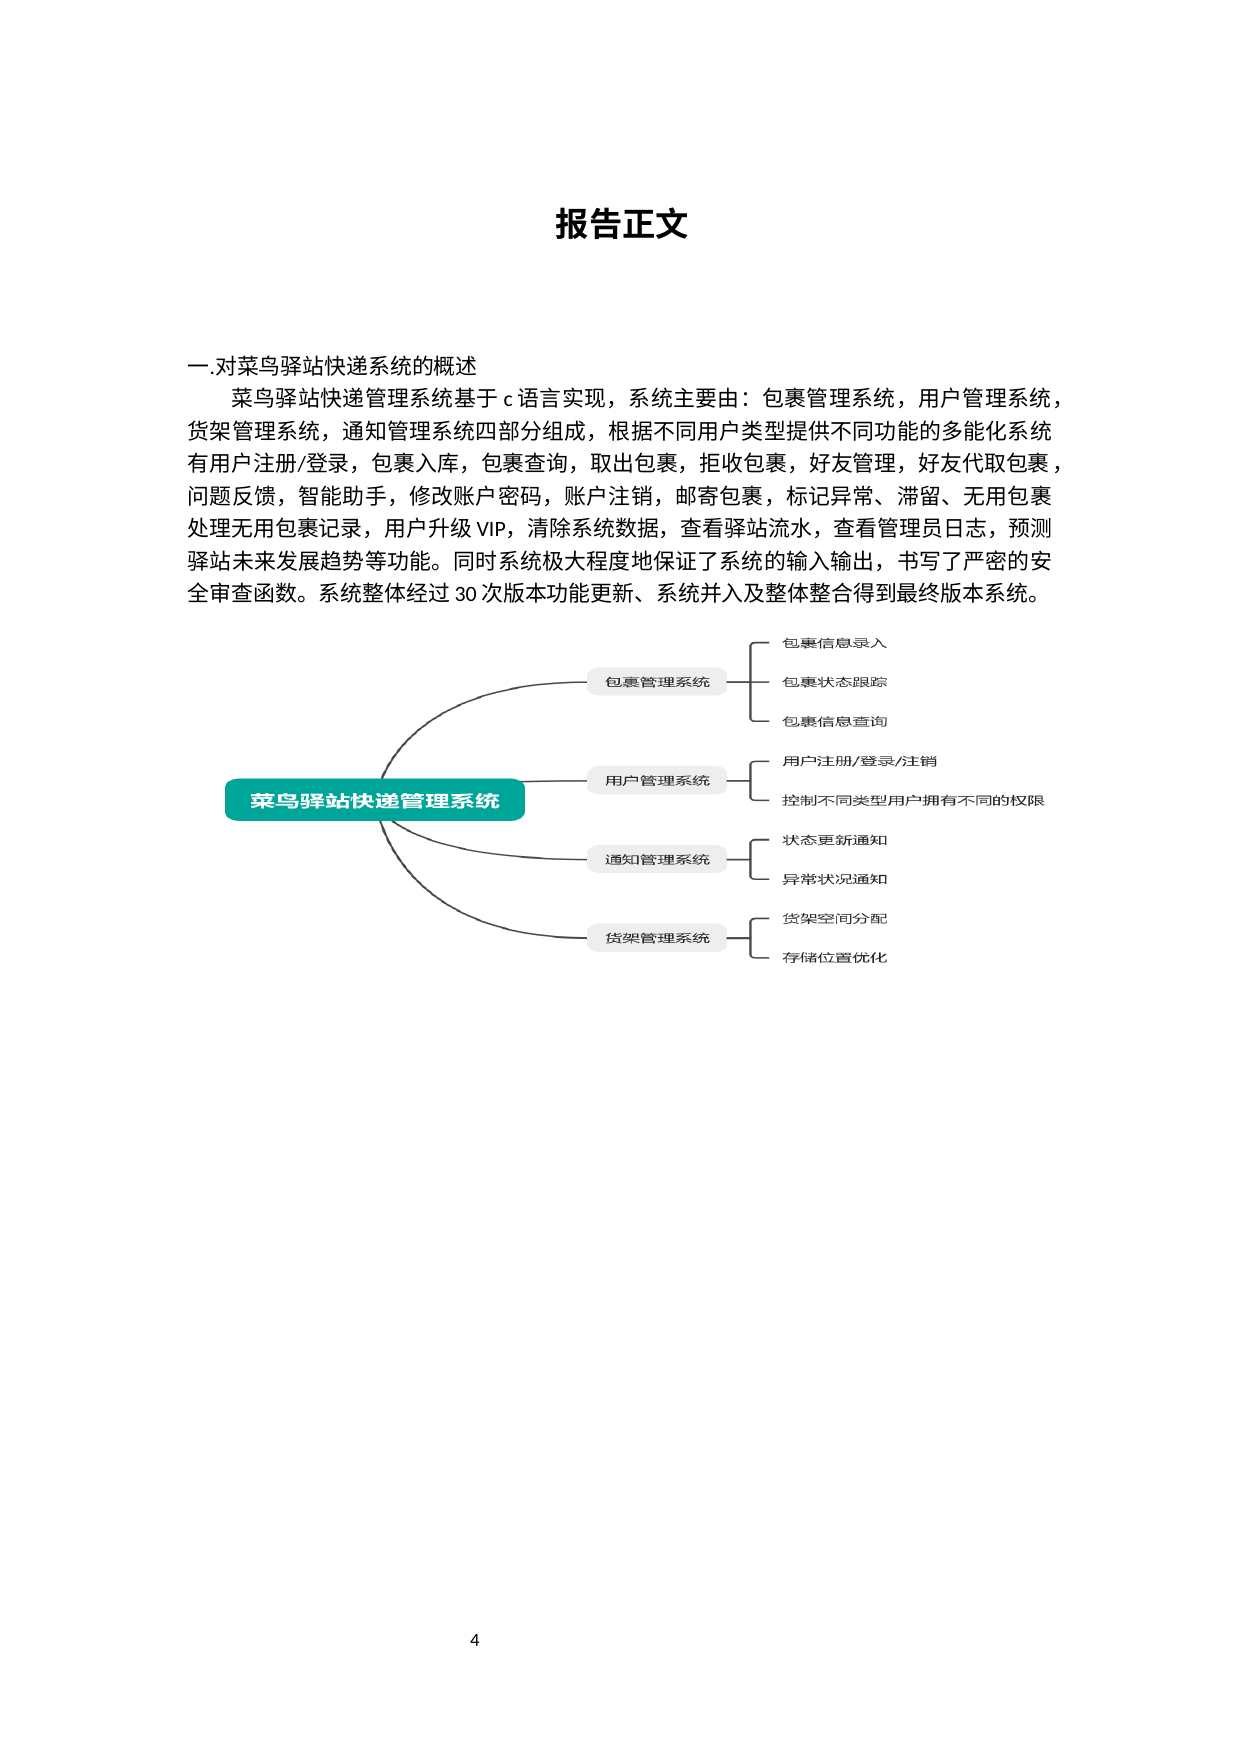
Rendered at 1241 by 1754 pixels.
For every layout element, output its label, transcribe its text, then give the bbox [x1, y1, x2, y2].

text 一.对菜鸟驿站快递系统的概述 [187, 348, 1053, 381]
subtitle 报告正文 [187, 189, 1053, 254]
text 菜鸟驿站快递管理系统基于c语言实现，系统主要由：包裹管理系统，用户管理系统，货架管理系统，通知管理系统四部分组成，根据不同用户类型提供不同功能的多能化系统，有用户注册/登录，包裹入库，包裹查询，取出包裹，拒收包裹，好友管理，好友代取包裹，问题反馈，智能助手，修改账户密码，账户注销，邮寄包裹，标记异常、滞留、无用包裹，处理无用包裹记录，用户升级VIP，清除系统数据，查看驿站流水，查看管理员日志，预测驿站未来发展趋势等功能。同时系统极大程度地保证了系统的输入输出，书写了严密的安全审查函数。系统整体经过30次版本功能更新、系统并入及整体整合得到最终版本系统。 [187, 381, 1053, 608]
picture [187, 608, 1097, 991]
